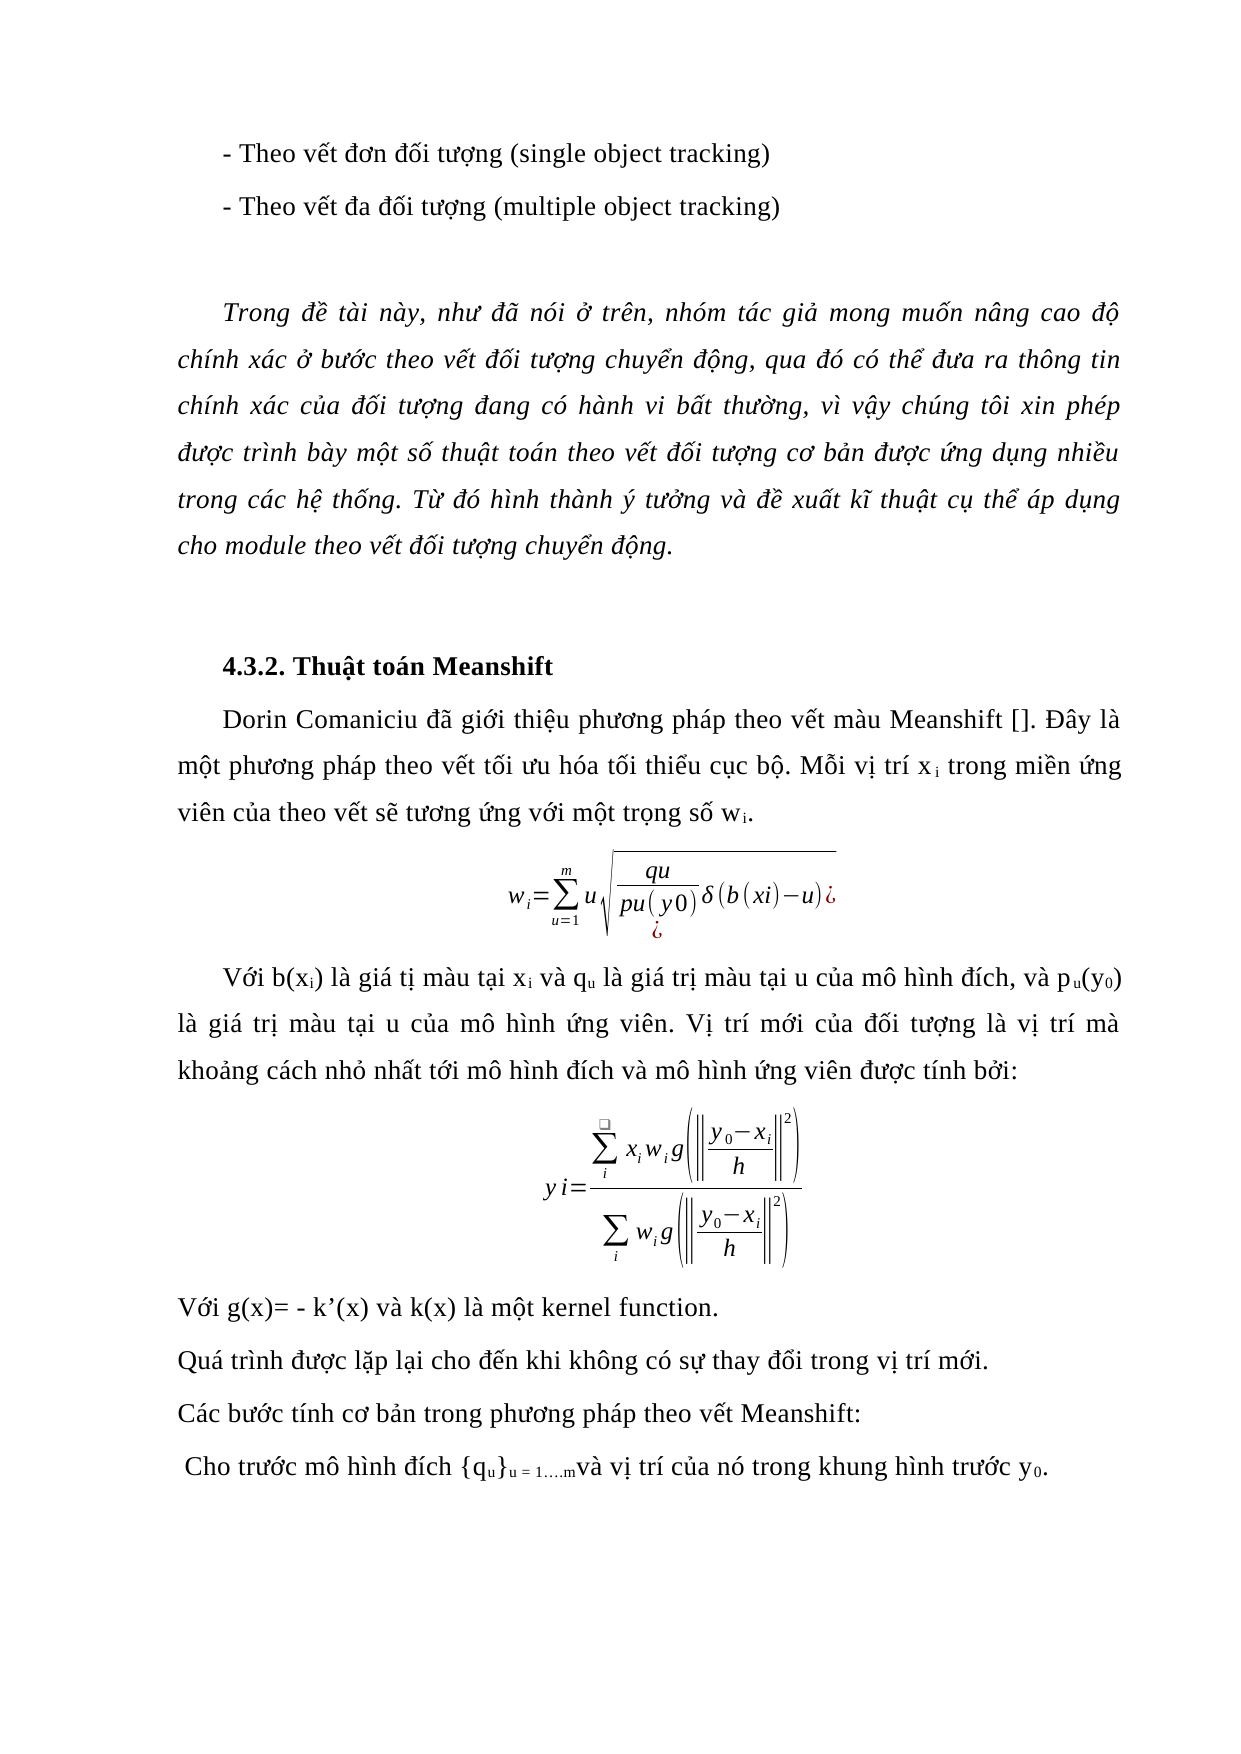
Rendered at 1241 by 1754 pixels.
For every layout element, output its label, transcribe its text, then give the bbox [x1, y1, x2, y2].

text Với b(xi) là giá tị màu tại xi và qu là giá trị màu tại u của mô hình đích, và pu(y0) là giá trị màu tại u của mô hình ứng viên. Vị trí mới của đối tượng là vị trí mà khoảng cách nhỏ nhất tới mô hình đích và mô hình ứng viên được tính bởi: [177, 961, 1122, 1085]
text - Theo vết đa đối tượng (multiple object tracking) [177, 190, 1122, 221]
text Với g(x)= - k’(x) và k(x) là một kernel function. [177, 1291, 1122, 1322]
subtitle 4.3.2. Thuật toán Meanshift [177, 650, 1122, 681]
text - Theo vết đơn đối tượng (single object tracking) [177, 137, 1122, 168]
text Dorin Comaniciu đã giới thiệu phương pháp theo vết màu Meanshift []. Đây là một phương pháp theo vết tối ưu hóa tối thiểu cục bộ. Mỗi vị trí xi trong miền ứng viên của theo vết sẽ tương ứng với một trọng số wi. [177, 703, 1122, 827]
text Cho trước mô hình đích {qu}u = 1….mvà vị trí của nó trong khung hình trước y0. [177, 1450, 1122, 1481]
text Trong đề tài này, như đã nói ở trên, nhóm tác giả mong muốn nâng cao độ chính xác ở bước theo vết đối tượng chuyển động, qua đó có thể đưa ra thông tin chính xác của đối tượng đang có hành vi bất thường, vì vậy chúng tôi xin phép được trình bày một số thuật toán theo vết đối tượng cơ bản được ứng dụng nhiều trong các hệ thống. Từ đó hình thành ý tưởng và đề xuất kĩ thuật cụ thể áp dụng cho module theo vết đối tượng chuyển động. [177, 296, 1122, 561]
text Các bước tính cơ bản trong phương pháp theo vết Meanshift: [177, 1397, 1122, 1428]
text Quá trình được lặp lại cho đến khi không có sự thay đổi trong vị trí mới. [177, 1344, 1122, 1375]
